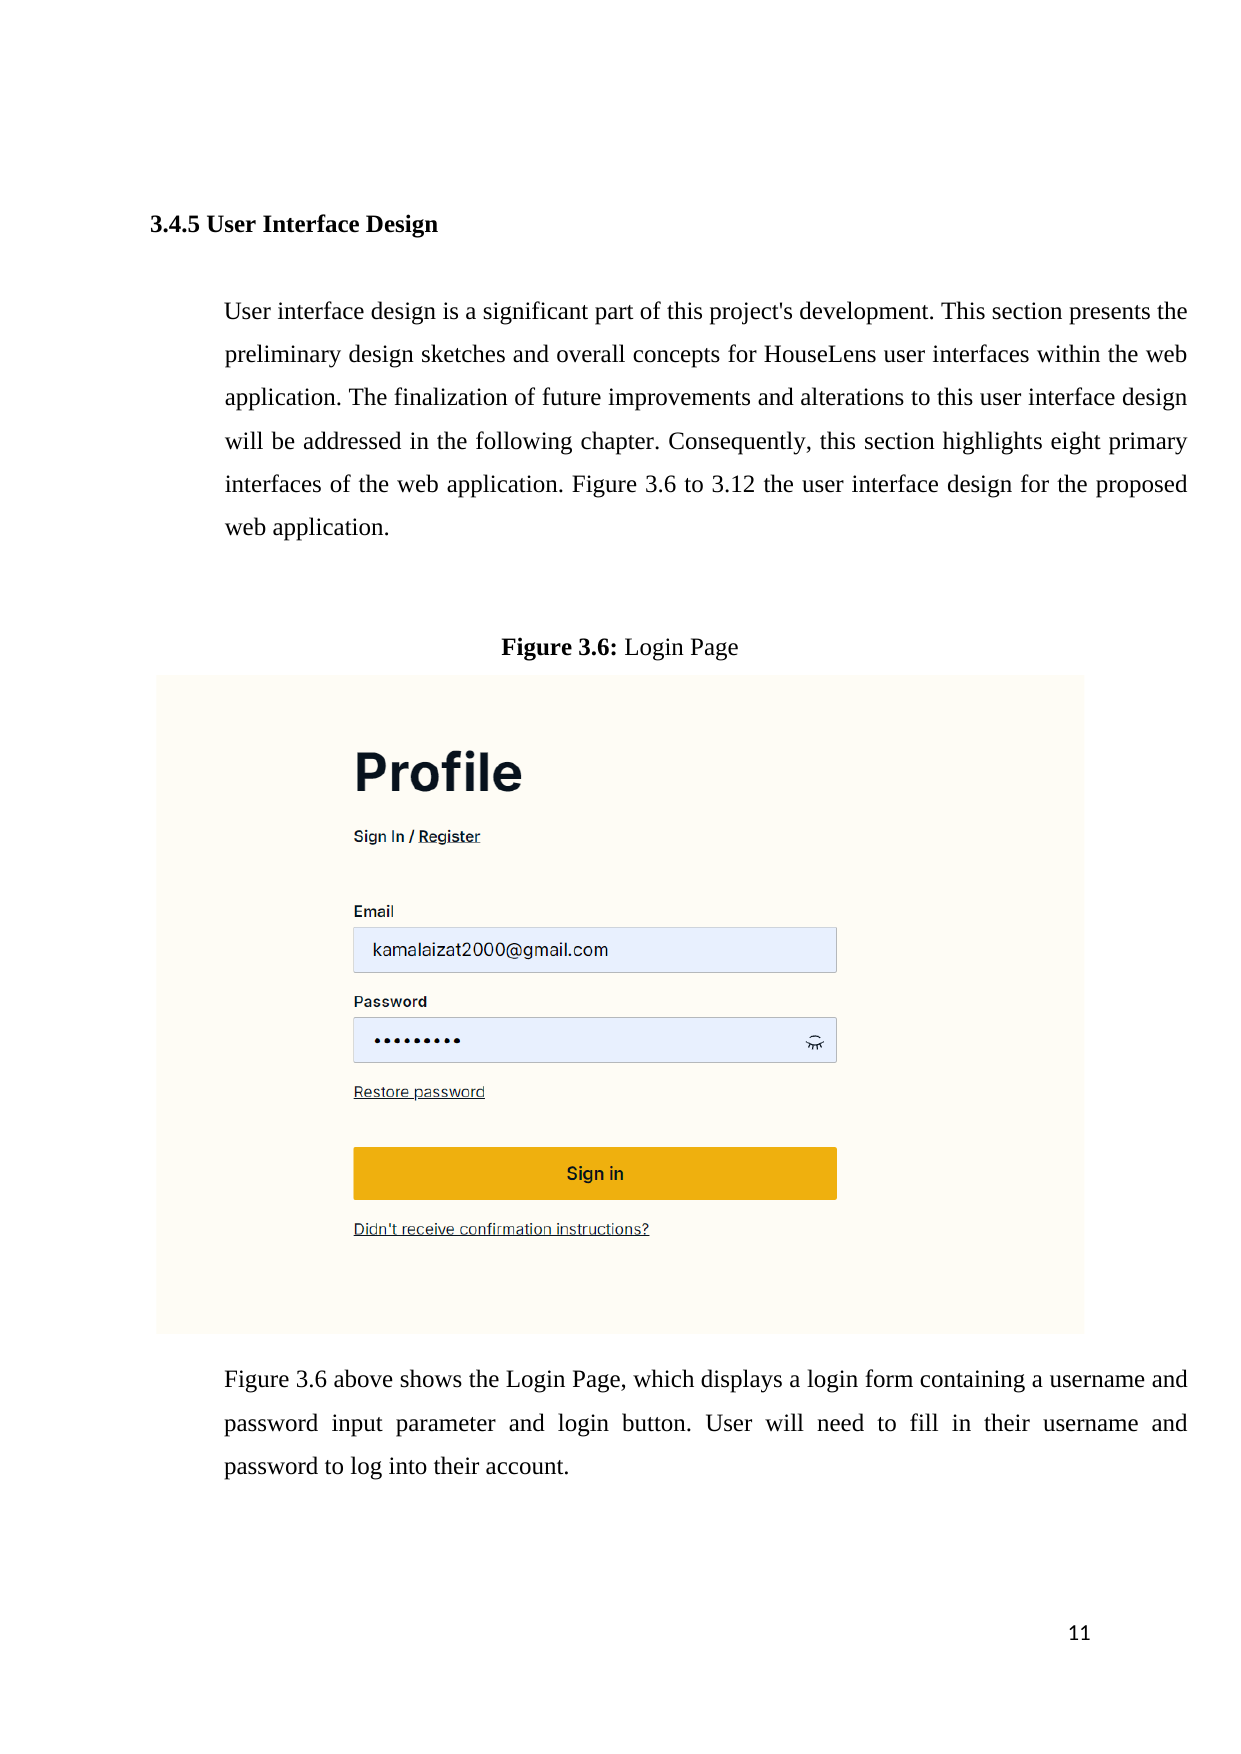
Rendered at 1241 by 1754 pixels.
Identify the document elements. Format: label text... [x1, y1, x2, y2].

text User interface design is a significant part of this project's development. This section presents the preliminary design sketches and overall concepts for HouseLens user interfaces within the web application. The finalization of future improvements and alterations to this user interface design will be addressed in the following chapter. Consequently, this section highlights eight primary interfaces of the web application. Figure 3.6 to 3.12 the user interface design for the proposed web application. [223, 296, 1189, 541]
subtitle 3.4.5 User Interface Design [150, 209, 1172, 238]
picture [156, 675, 1085, 1334]
text Figure 3.6 above shows the Login Page, which displays a login form containing a username and password input parameter and login button. User will need to fill in their username and password to log into their account. [224, 1364, 1189, 1479]
